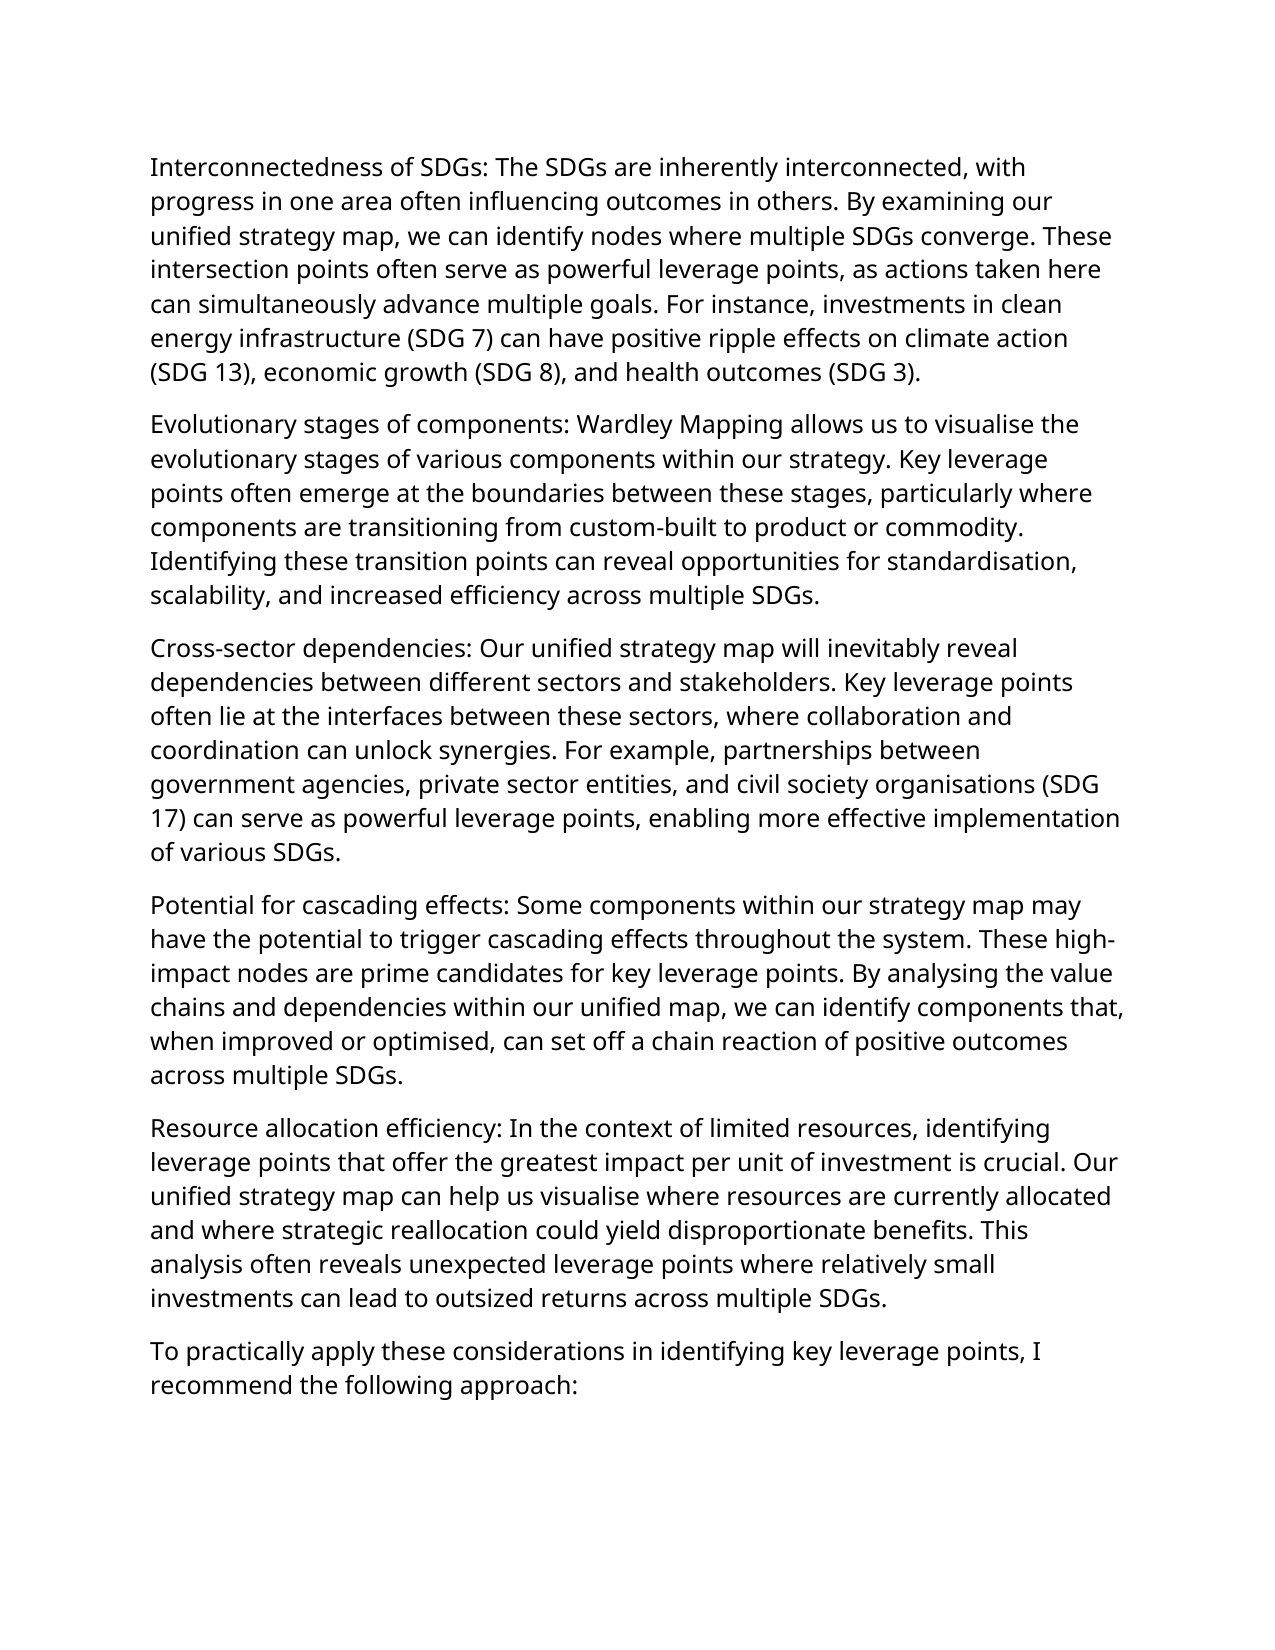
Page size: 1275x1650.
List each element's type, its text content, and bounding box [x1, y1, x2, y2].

text Resource allocation efficiency: In the context of limited resources, identifying leverage points that offer the greatest impact per unit of investment is crucial. Our unified strategy map can help us visualise where resources are currently allocated and where strategic reallocation could yield disproportionate benefits. This analysis often reveals unexpected leverage points where relatively small investments can lead to outsized returns across multiple SDGs. [150, 1111, 1125, 1315]
text Cross-sector dependencies: Our unified strategy map will inevitably reveal dependencies between different sectors and stakeholders. Key leverage points often lie at the interfaces between these sectors, where collaboration and coordination can unlock synergies. For example, partnerships between government agencies, private sector entities, and civil society organisations (SDG 17) can serve as powerful leverage points, enabling more effective implementation of various SDGs. [150, 630, 1125, 869]
text Evolutionary stages of components: Wardley Mapping allows us to visualise the evolutionary stages of various components within our strategy. Key leverage points often emerge at the boundaries between these stages, particularly where components are transitioning from custom-built to product or commodity. Identifying these transition points can reveal opportunities for standardisation, scalability, and increased efficiency across multiple SDGs. [150, 407, 1125, 612]
text Interconnectedness of SDGs: The SDGs are inherently interconnected, with progress in one area often influencing outcomes in others. By examining our unified strategy map, we can identify nodes where multiple SDGs converge. These intersection points often serve as powerful leverage points, as actions taken here can simultaneously advance multiple goals. For instance, investments in clean energy infrastructure (SDG 7) can have positive ripple effects on climate action (SDG 13), economic growth (SDG 8), and health outcomes (SDG 3). [150, 150, 1125, 388]
text Potential for cascading effects: Some components within our strategy map may have the potential to trigger cascading effects throughout the system. These high-impact nodes are prime candidates for key leverage points. By analysing the value chains and dependencies within our unified map, we can identify components that, when improved or optimised, can set off a chain reaction of positive outcomes across multiple SDGs. [150, 887, 1125, 1092]
text To practically apply these considerations in identifying key leverage points, I recommend the following approach: [150, 1334, 1125, 1402]
